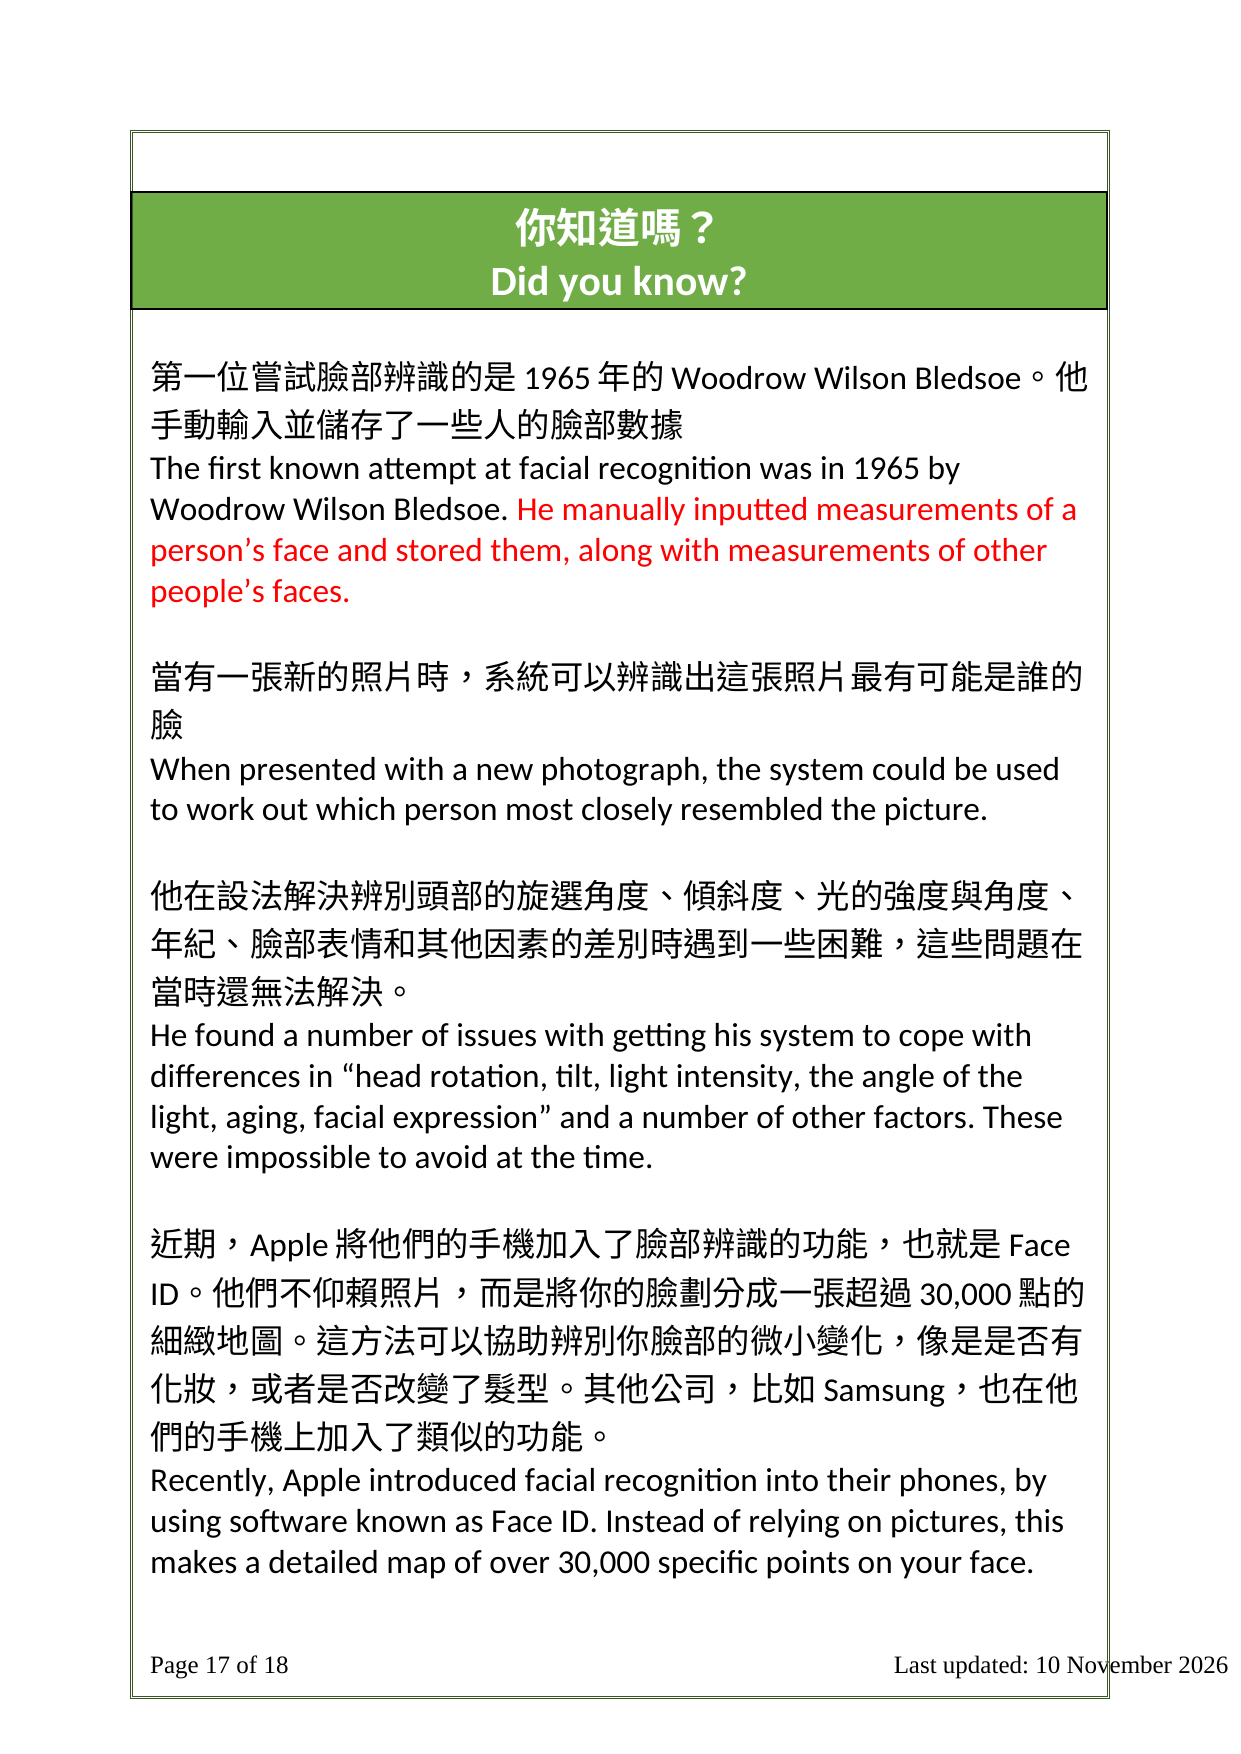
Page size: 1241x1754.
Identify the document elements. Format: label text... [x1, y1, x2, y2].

text 近期，Apple將他們的手機加入了臉部辨識的功能，也就是Face ID。他們不仰賴照片，而是將你的臉劃分成一張超過30,000點的細緻地圖。這方法可以協助辨別你臉部的微小變化，像是是否有化妝，或者是否改變了髮型。其他公司，比如Samsung，也在他們的手機上加入了類似的功能。 [150, 1218, 1090, 1459]
text When presented with a new photograph, the system could be used to work out which person most closely resembled the picture. [150, 747, 1090, 829]
text 你知道嗎？ [133, 193, 1106, 251]
text 當有一張新的照片時，系統可以辨識出這張照片最有可能是誰的臉 [150, 651, 1090, 747]
text The first known attempt at facial recognition was in 1965 by Woodrow Wilson Bledsoe. He manually inputted measurements of a person’s face and stored them, along with measurements of other people’s faces. [150, 447, 1090, 610]
text 他在設法解決辨別頭部的旋選角度、傾斜度、光的強度與角度、年紀、臉部表情和其他因素的差別時遇到一些困難，這些問題在當時還無法解決。 [150, 870, 1090, 1014]
text Did you know? [133, 251, 1106, 308]
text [150, 1459, 1090, 1581]
text 第一位嘗試臉部辨識的是1965年的Woodrow Wilson Bledsoe。他手動輸入並儲存了一些人的臉部數據 [150, 351, 1090, 447]
text He found a number of issues with getting his system to cope with differences in “head rotation, tilt, light intensity, the angle of the light, aging, facial expression” and a number of other factors. These were impossible to avoid at the time. [150, 1014, 1090, 1177]
